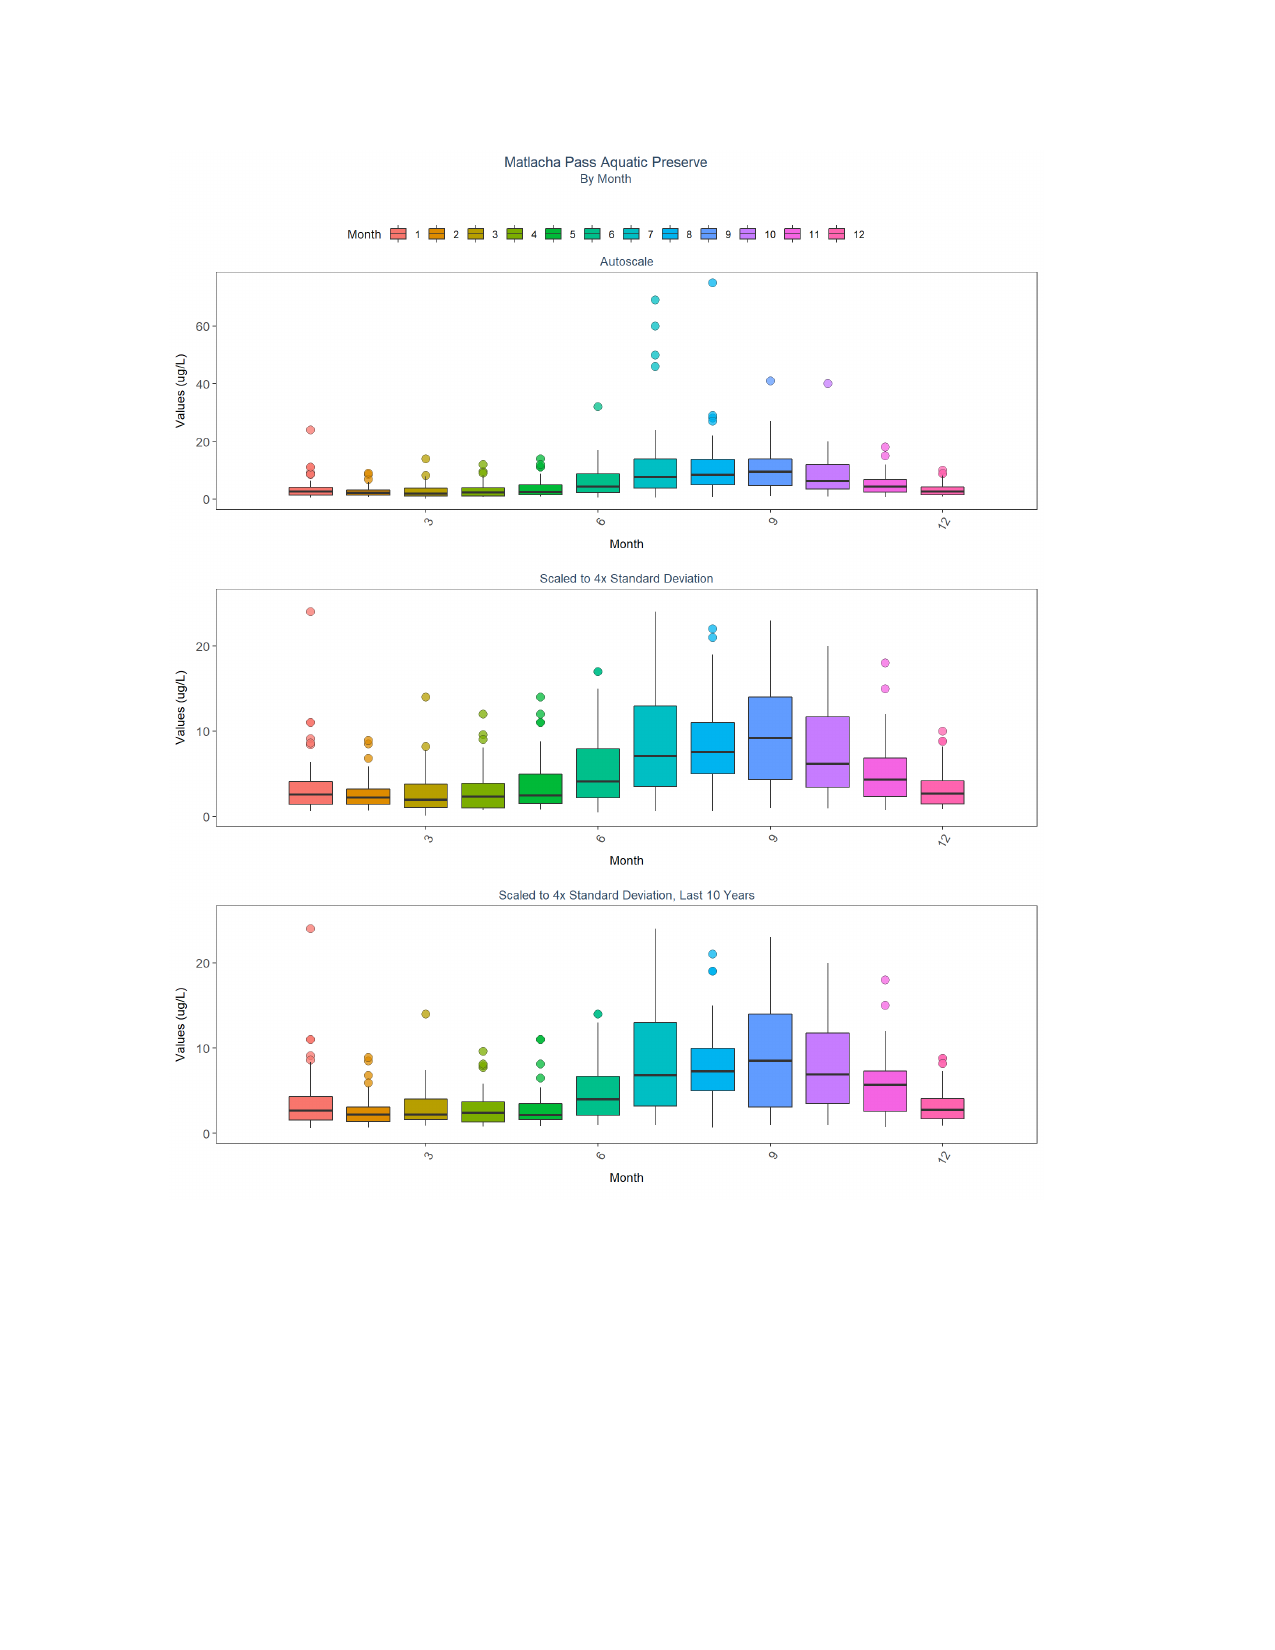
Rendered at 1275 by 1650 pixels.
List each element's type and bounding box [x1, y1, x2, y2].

picture [168, 150, 1044, 1200]
